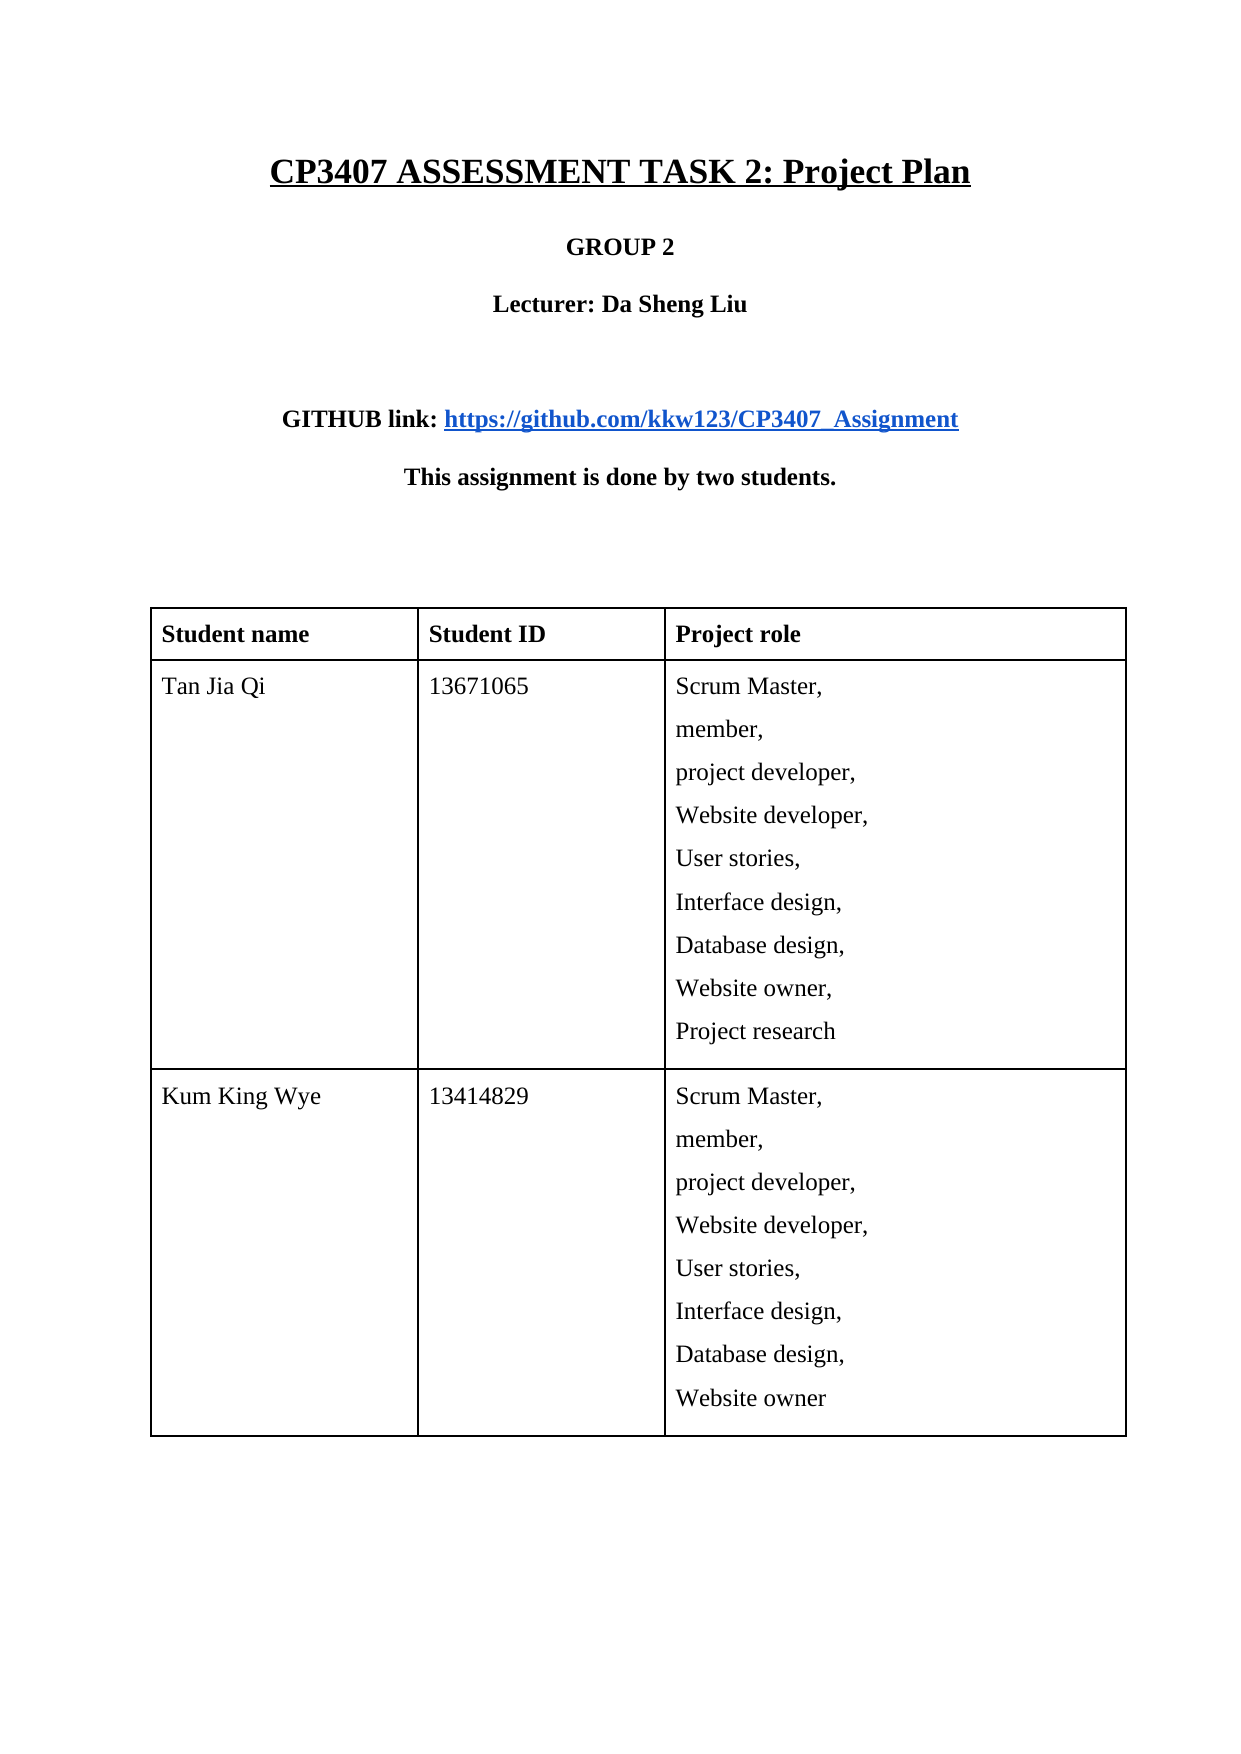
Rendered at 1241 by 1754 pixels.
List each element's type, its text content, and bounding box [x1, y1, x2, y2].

text Lecturer: Da Sheng Liu [150, 289, 1090, 318]
table_header Student name [152, 609, 417, 658]
table_cell 13671065 [419, 661, 664, 1068]
table_header Student ID [419, 609, 664, 658]
table_cell Scrum Master, member, project developer, Website developer, User stories, Interface design, Database design, Website owner [666, 1070, 1125, 1435]
table_cell 13414829 [419, 1070, 664, 1435]
table_cell Kum King Wye [152, 1070, 417, 1435]
text GROUP 2 [150, 232, 1090, 260]
table_header Project role [666, 609, 1125, 658]
table_cell Tan Jia Qi [152, 661, 417, 1068]
text This assignment is done by two students. [150, 462, 1090, 490]
text CP3407 ASSESSMENT TASK 2: Project Plan [150, 150, 1090, 191]
table_cell Scrum Master, member, project developer, Website developer, User stories, Interface design, Database design, Website owner, Project research [666, 661, 1125, 1068]
text GITHUB link: https://github.com/kkw123/CP3407_Assignment [150, 404, 1090, 433]
